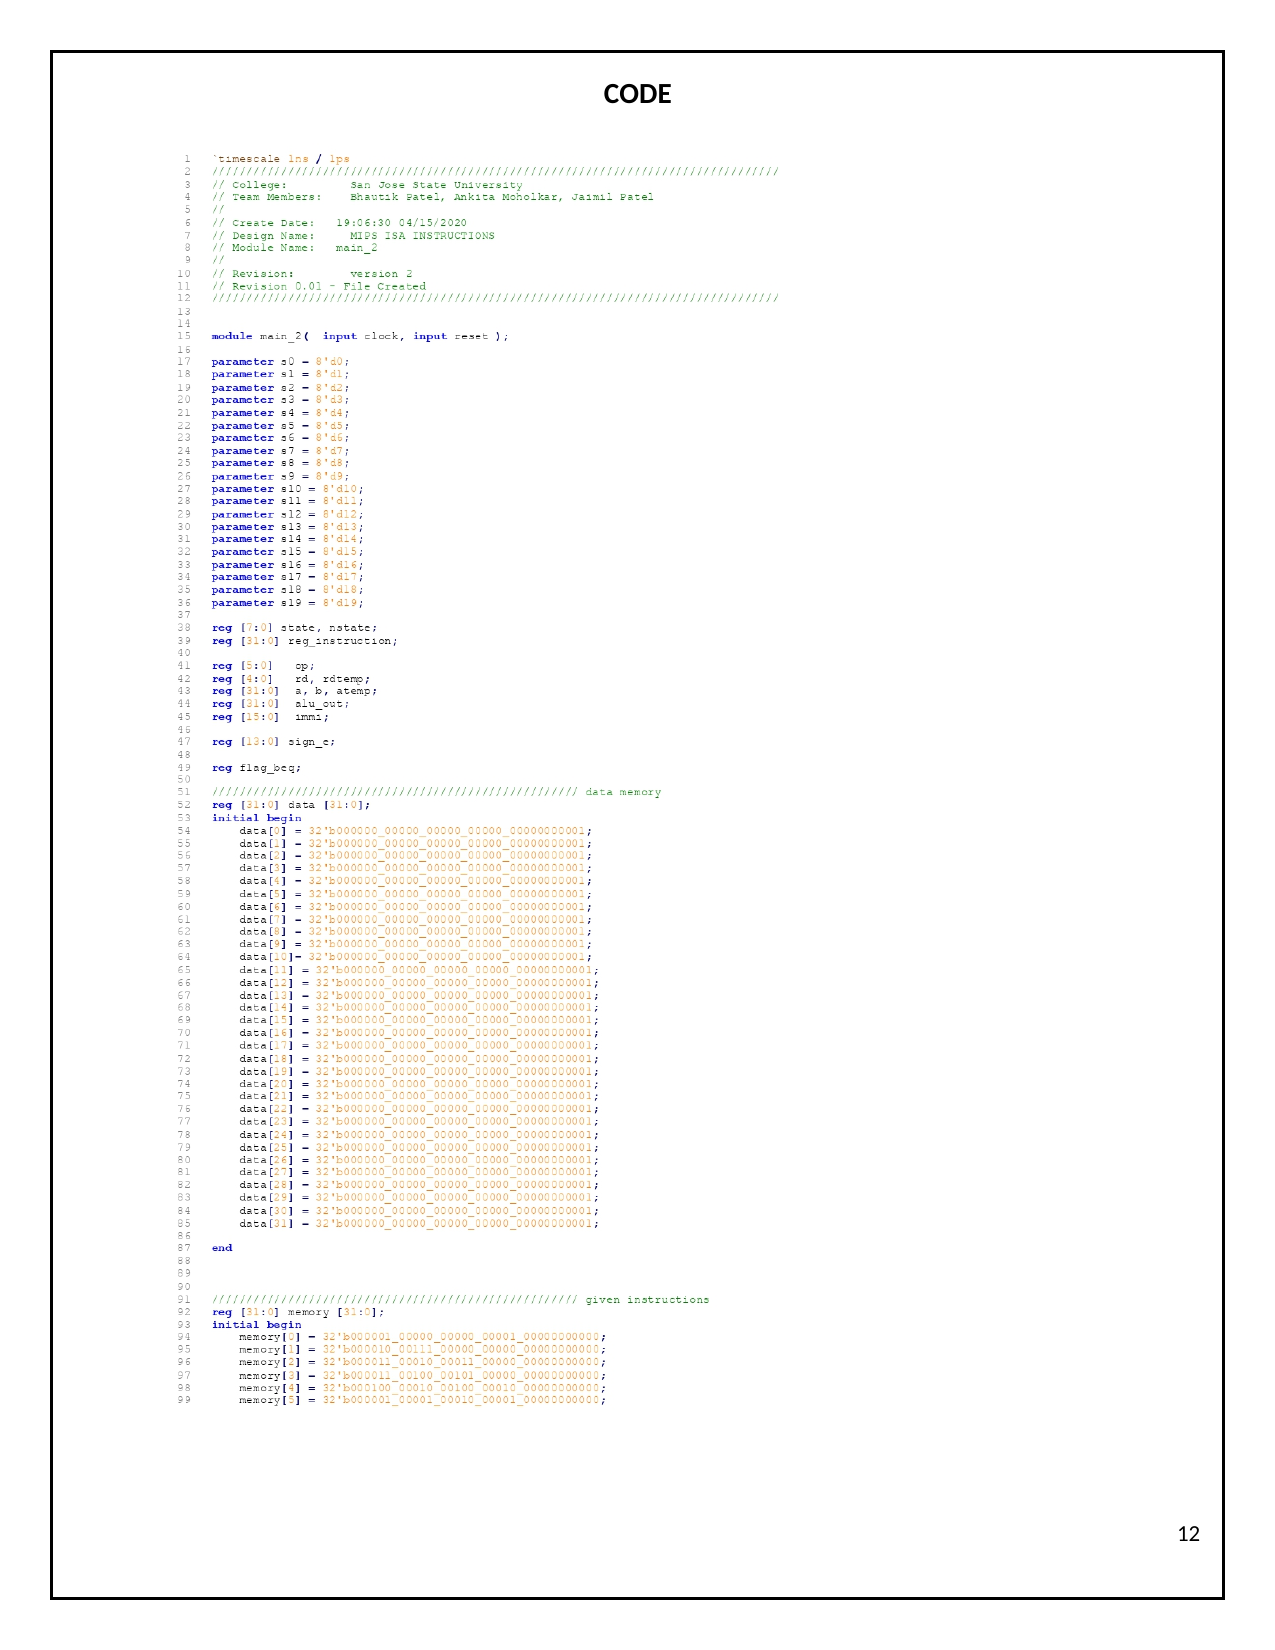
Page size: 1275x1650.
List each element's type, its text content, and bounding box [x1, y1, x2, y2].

text CODE [75, 75, 1200, 111]
picture [133, 130, 1143, 1436]
